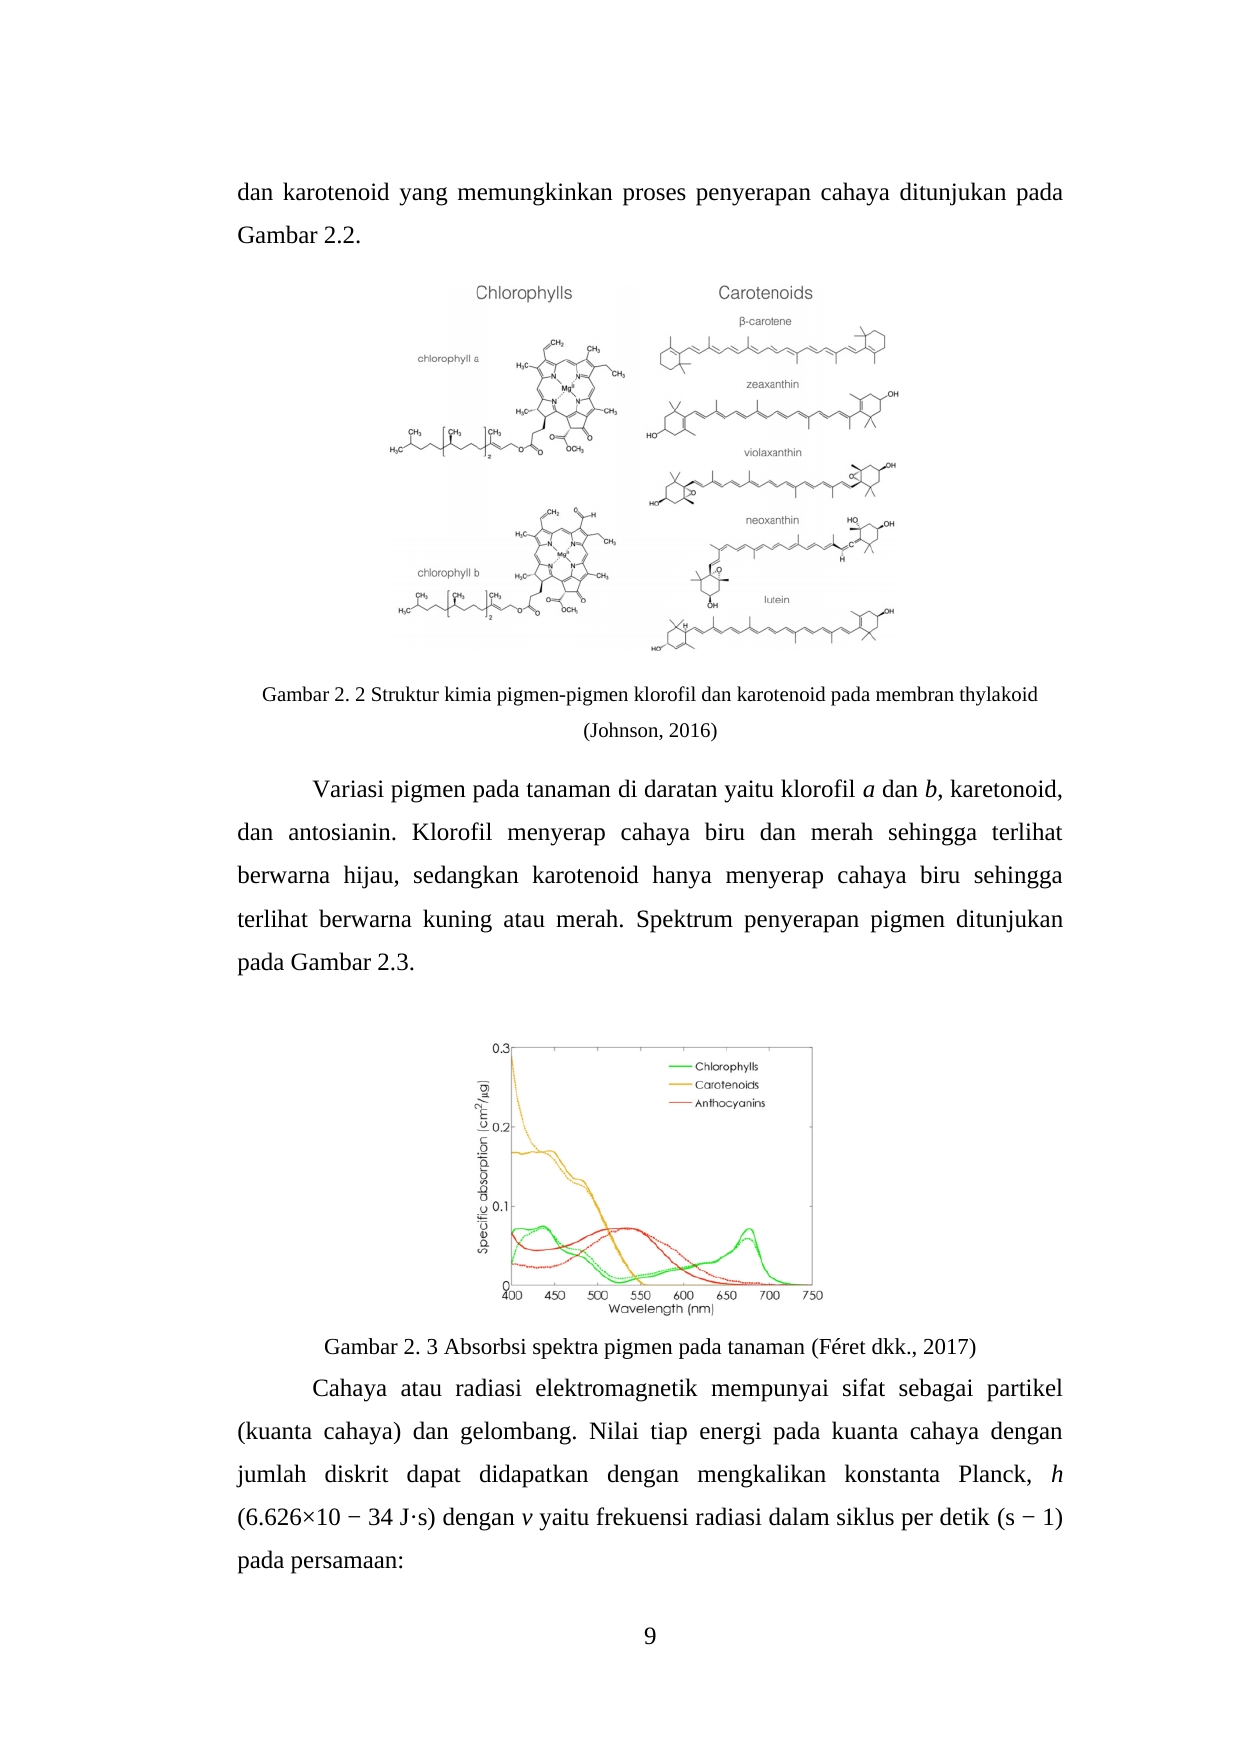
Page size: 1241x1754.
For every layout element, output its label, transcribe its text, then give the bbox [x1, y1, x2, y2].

text Cahaya atau radiasi elektromagnetik mempunyai sifat sebagai partikel (kuanta cahaya) dan gelombang. Nilai tiap energi pada kuanta cahaya dengan jumlah diskrit dapat didapatkan dengan mengkalikan konstanta Planck, h (6.626×10 − 34 J·s) dengan v yaitu frekuensi radiasi dalam siklus per detik (s − 1) pada persamaan: [237, 1373, 1063, 1574]
text Gambar 2. 2 Struktur kimia pigmen-pigmen klorofil dan karotenoid pada membran thylakoid (Johnson, 2016) [237, 681, 1063, 742]
text Variasi pigmen pada tanaman di daratan yaitu klorofil a dan b, karetonoid, dan antosianin. Klorofil menyerap cahaya biru dan merah sehingga terlihat berwarna hijau, sedangkan karotenoid hanya menyerap cahaya biru sehingga terlihat berwarna kuning atau merah. Spektrum penyerapan pigmen ditunjukan pada Gambar 2.3. [237, 774, 1063, 976]
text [237, 177, 1063, 249]
picture [468, 1033, 832, 1319]
text Gambar 2. 3 Absorbsi spektra pigmen pada tanaman (Féret dkk., 2017) [237, 1333, 1063, 1360]
picture [379, 263, 921, 651]
